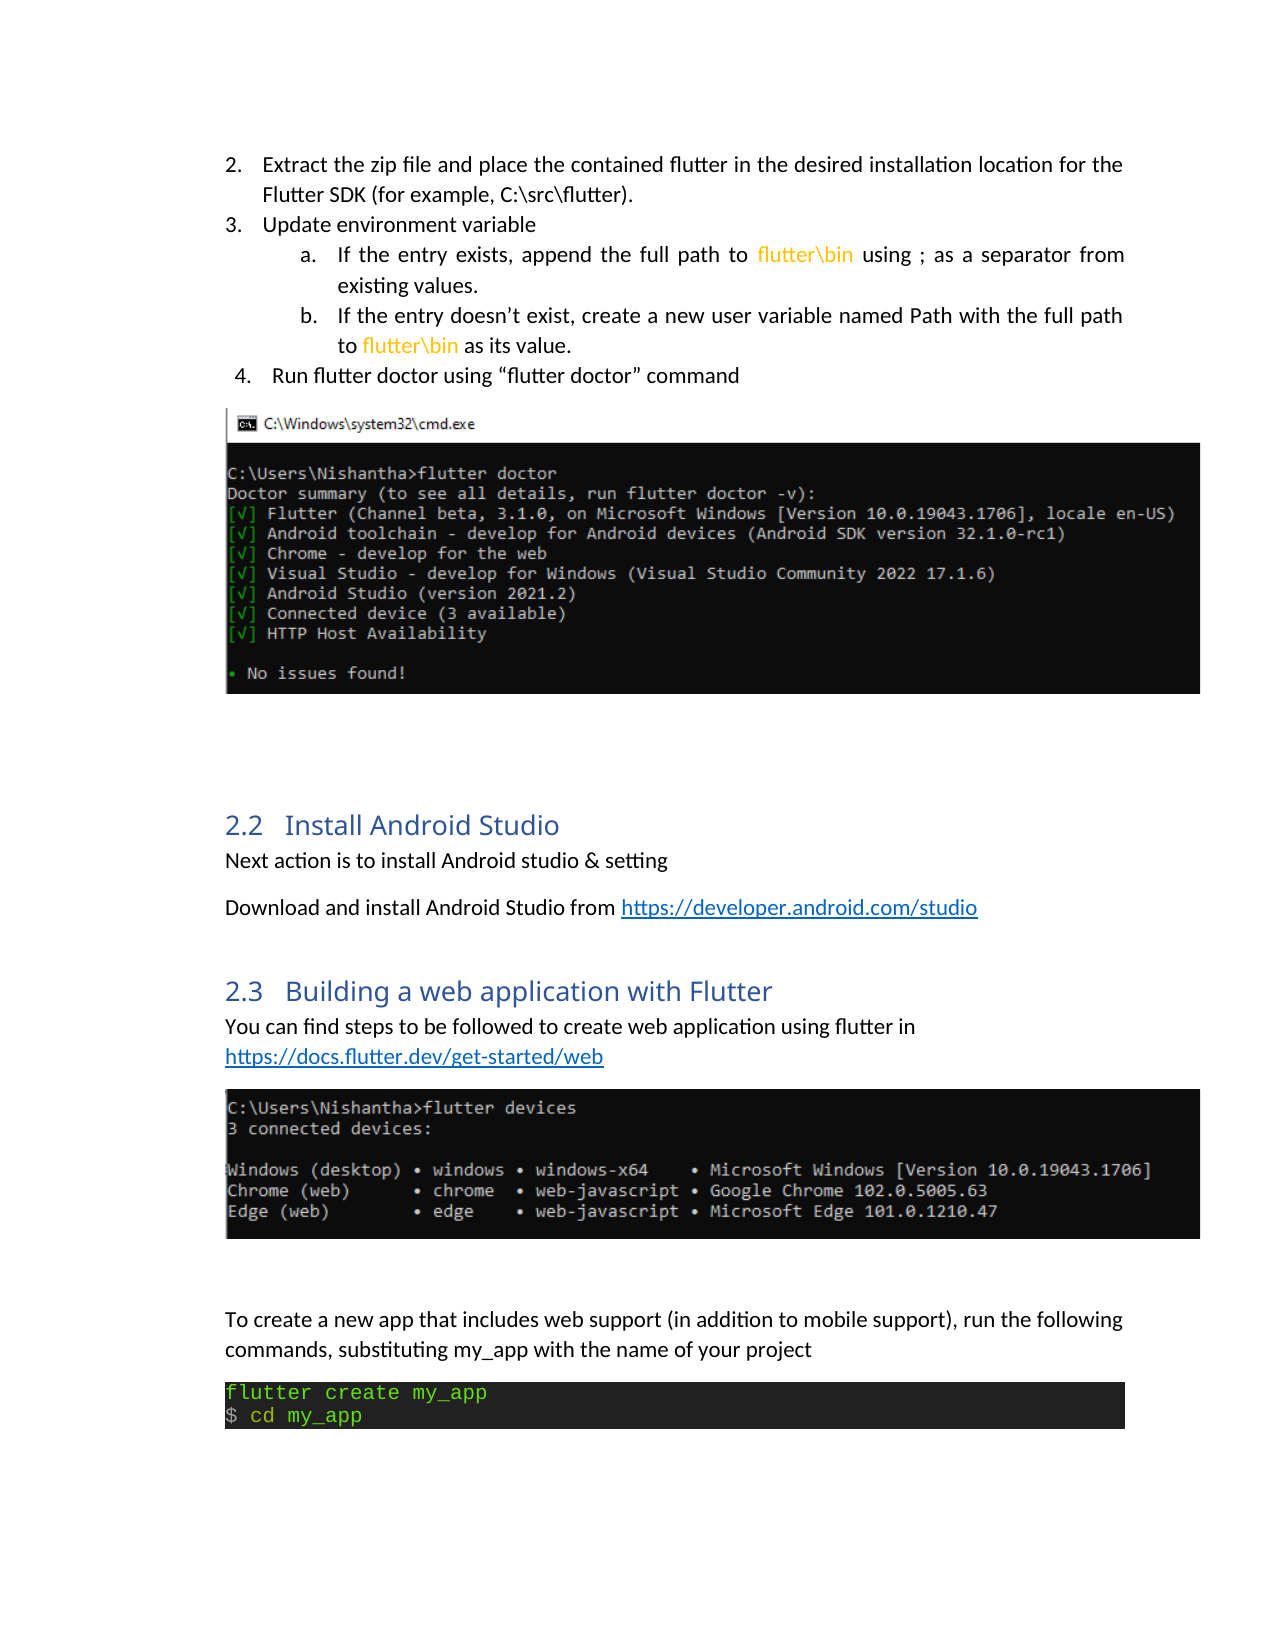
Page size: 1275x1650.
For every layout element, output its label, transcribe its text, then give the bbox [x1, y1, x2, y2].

list Extract the zip file and place the contained flutter in the desired installation location for the Flutter SDK (for example, C:\src\flutter). [225, 150, 1125, 208]
picture [225, 1089, 1200, 1239]
list Update environment variable [225, 210, 1125, 238]
text To create a new app that includes web support (in addition to mobile support), run the following commands, substituting my_app with the name of your project [225, 1305, 1125, 1363]
text $ cd my_app [225, 1406, 1125, 1429]
list If the entry doesn’t exist, create a new user variable named Path with the full path to flutter\bin as its value. [300, 301, 1125, 359]
text You can find steps to be followed to create web application using flutter in https://docs.flutter.dev/get-started/web [225, 1012, 1125, 1070]
list Run flutter doctor using “flutter doctor” command [234, 361, 1125, 389]
text flutter create my_app [225, 1382, 1125, 1406]
subtitle Install Android Studio [225, 806, 1125, 843]
text Download and install Android Studio from https://developer.android.com/studio [225, 893, 1125, 921]
text Next action is to install Android studio & setting [225, 846, 1125, 874]
picture [225, 408, 1200, 694]
list If the entry exists, append the full path to flutter\bin using ; as a separator from existing values. [300, 241, 1125, 299]
subtitle Building a web application with Flutter [225, 972, 1125, 1009]
